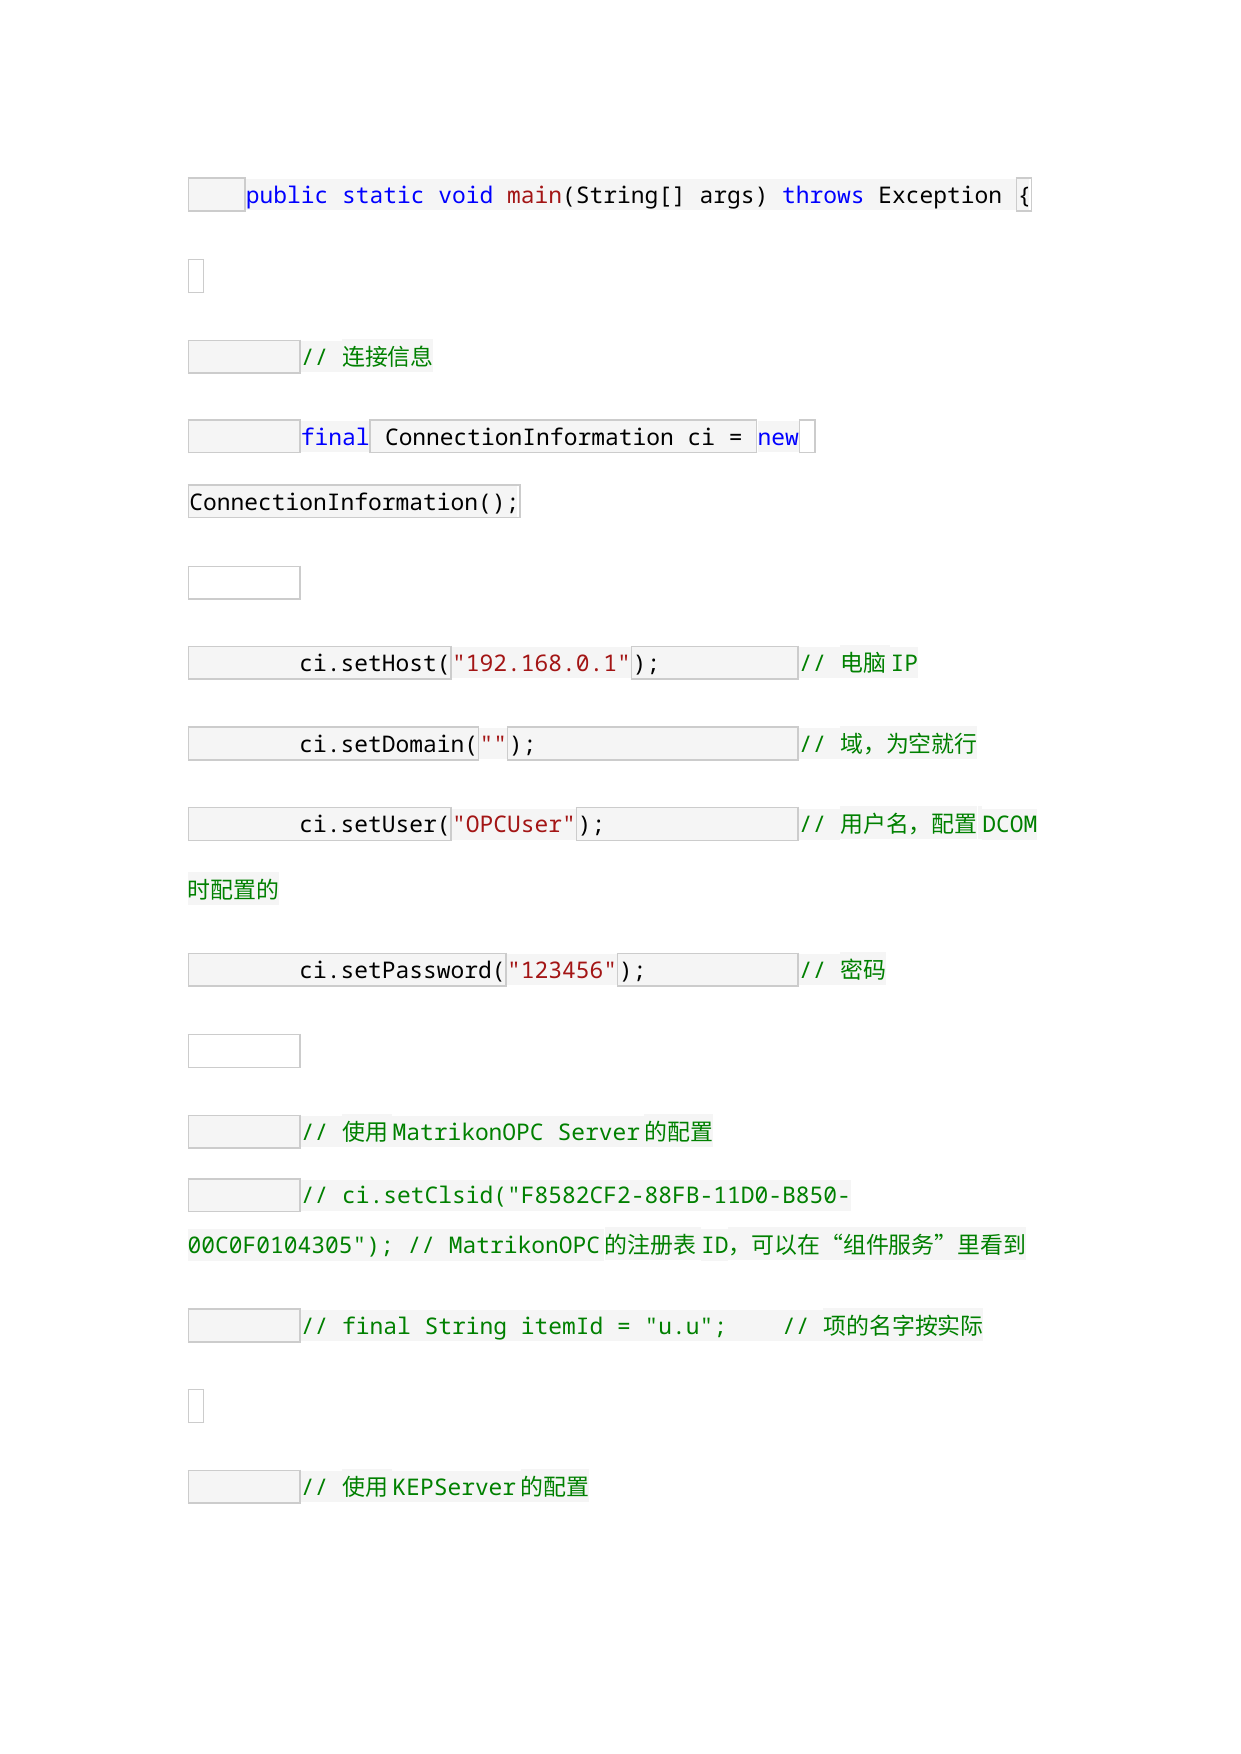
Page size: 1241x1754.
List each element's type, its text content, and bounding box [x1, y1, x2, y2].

text // ci.setClsid("F8582CF2-88FB-11D0-B850-00C0F0104305"); // MatrikonOPC的注册表ID，可以在“组件服务”里看到 [187, 1179, 1053, 1276]
text final ConnectionInformation ci = new ConnectionInformation(); [187, 404, 1053, 534]
text // 连接信息 [187, 323, 1053, 388]
text public static void main(String[] args) throws Exception { [187, 162, 1053, 227]
text // 使用MatrikonOPC Server的配置 [187, 1098, 1053, 1163]
text ci.setPassword("123456"); // 密码 [187, 937, 1053, 1002]
text ci.setHost("192.168.0.1"); // 电脑IP [187, 630, 1053, 695]
text ci.setDomain(""); // 域，为空就行 [187, 711, 1053, 776]
text // 使用KEPServer的配置 [187, 1453, 1053, 1518]
text // final String itemId = "u.u"; // 项的名字按实际 [187, 1292, 1053, 1357]
text ci.setUser("OPCUser"); // 用户名，配置DCOM时配置的 [187, 791, 1053, 921]
